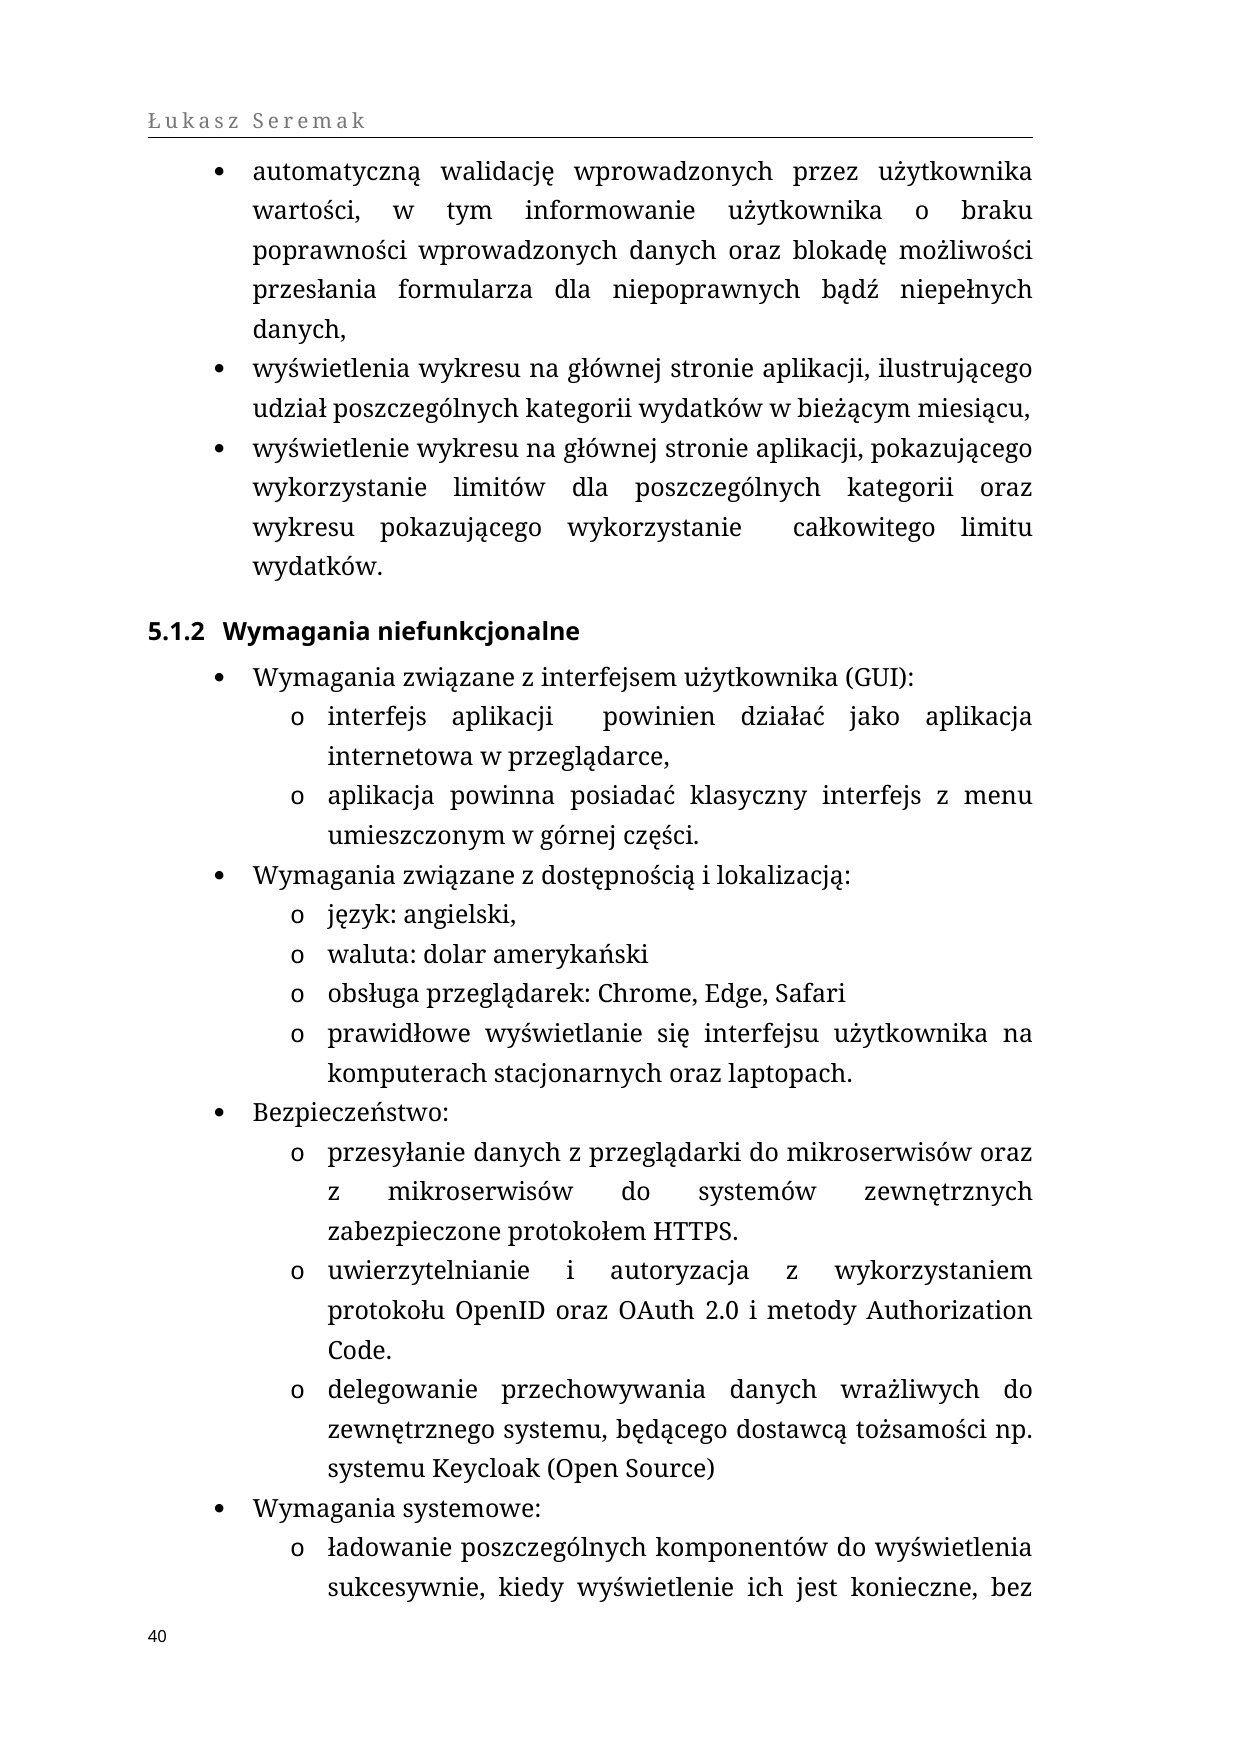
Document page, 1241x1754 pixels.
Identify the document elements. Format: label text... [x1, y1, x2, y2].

list Bezpieczeństwo: [215, 1089, 1033, 1129]
list Wymagania związane z interfejsem użytkownika (GUI): [215, 654, 1033, 693]
list przesyłanie danych z przeglądarki do mikroserwisów oraz z mikroserwisów do systemów zewnętrznych zabezpieczone protokołem HTTPS. [290, 1129, 1033, 1248]
list obsługa przeglądarek: Chrome, Edge, Safari [290, 971, 1033, 1010]
list wyświetlenia wykresu na głównej stronie aplikacji, ilustrującego udział poszczególnych kategorii wydatków w bieżącym miesiącu, [215, 346, 1033, 425]
list prawidłowe wyświetlanie się interfejsu użytkownika na komputerach stacjonarnych oraz laptopach. [290, 1010, 1033, 1089]
list wyświetlenie wykresu na głównej stronie aplikacji, pokazującego wykorzystanie limitów dla poszczególnych kategorii oraz wykresu pokazującego wykorzystanie całkowitego limitu wydatków. [215, 425, 1033, 583]
list waluta: dolar amerykański [290, 931, 1033, 971]
list uwierzytelnianie i autoryzacja z wykorzystaniem protokołu OpenID oraz OAuth 2.0 i metody Authorization Code. [290, 1248, 1033, 1366]
list automatyczną walidację wprowadzonych przez użytkownika wartości, w tym informowanie użytkownika o braku poprawności wprowadzonych danych oraz blokadę możliwości przesłania formularza dla niepoprawnych bądź niepełnych danych, [215, 148, 1033, 346]
list interfejs aplikacji powinien działać jako aplikacja internetowa w przeglądarce, [290, 693, 1033, 773]
list Wymagania związane z dostępnością i lokalizacją: [215, 852, 1033, 891]
list aplikacja powinna posiadać klasyczny interfejs z menu umieszczonym w górnej części. [290, 773, 1033, 852]
list delegowanie przechowywania danych wrażliwych do zewnętrznego systemu, będącego dostawcą tożsamości np. systemu Keycloak (Open Source) [290, 1366, 1033, 1485]
list język: angielski, [290, 891, 1033, 931]
list Wymagania systemowe: [215, 1485, 1033, 1525]
subtitle Wymagania niefunkcjonalne [148, 608, 1033, 648]
